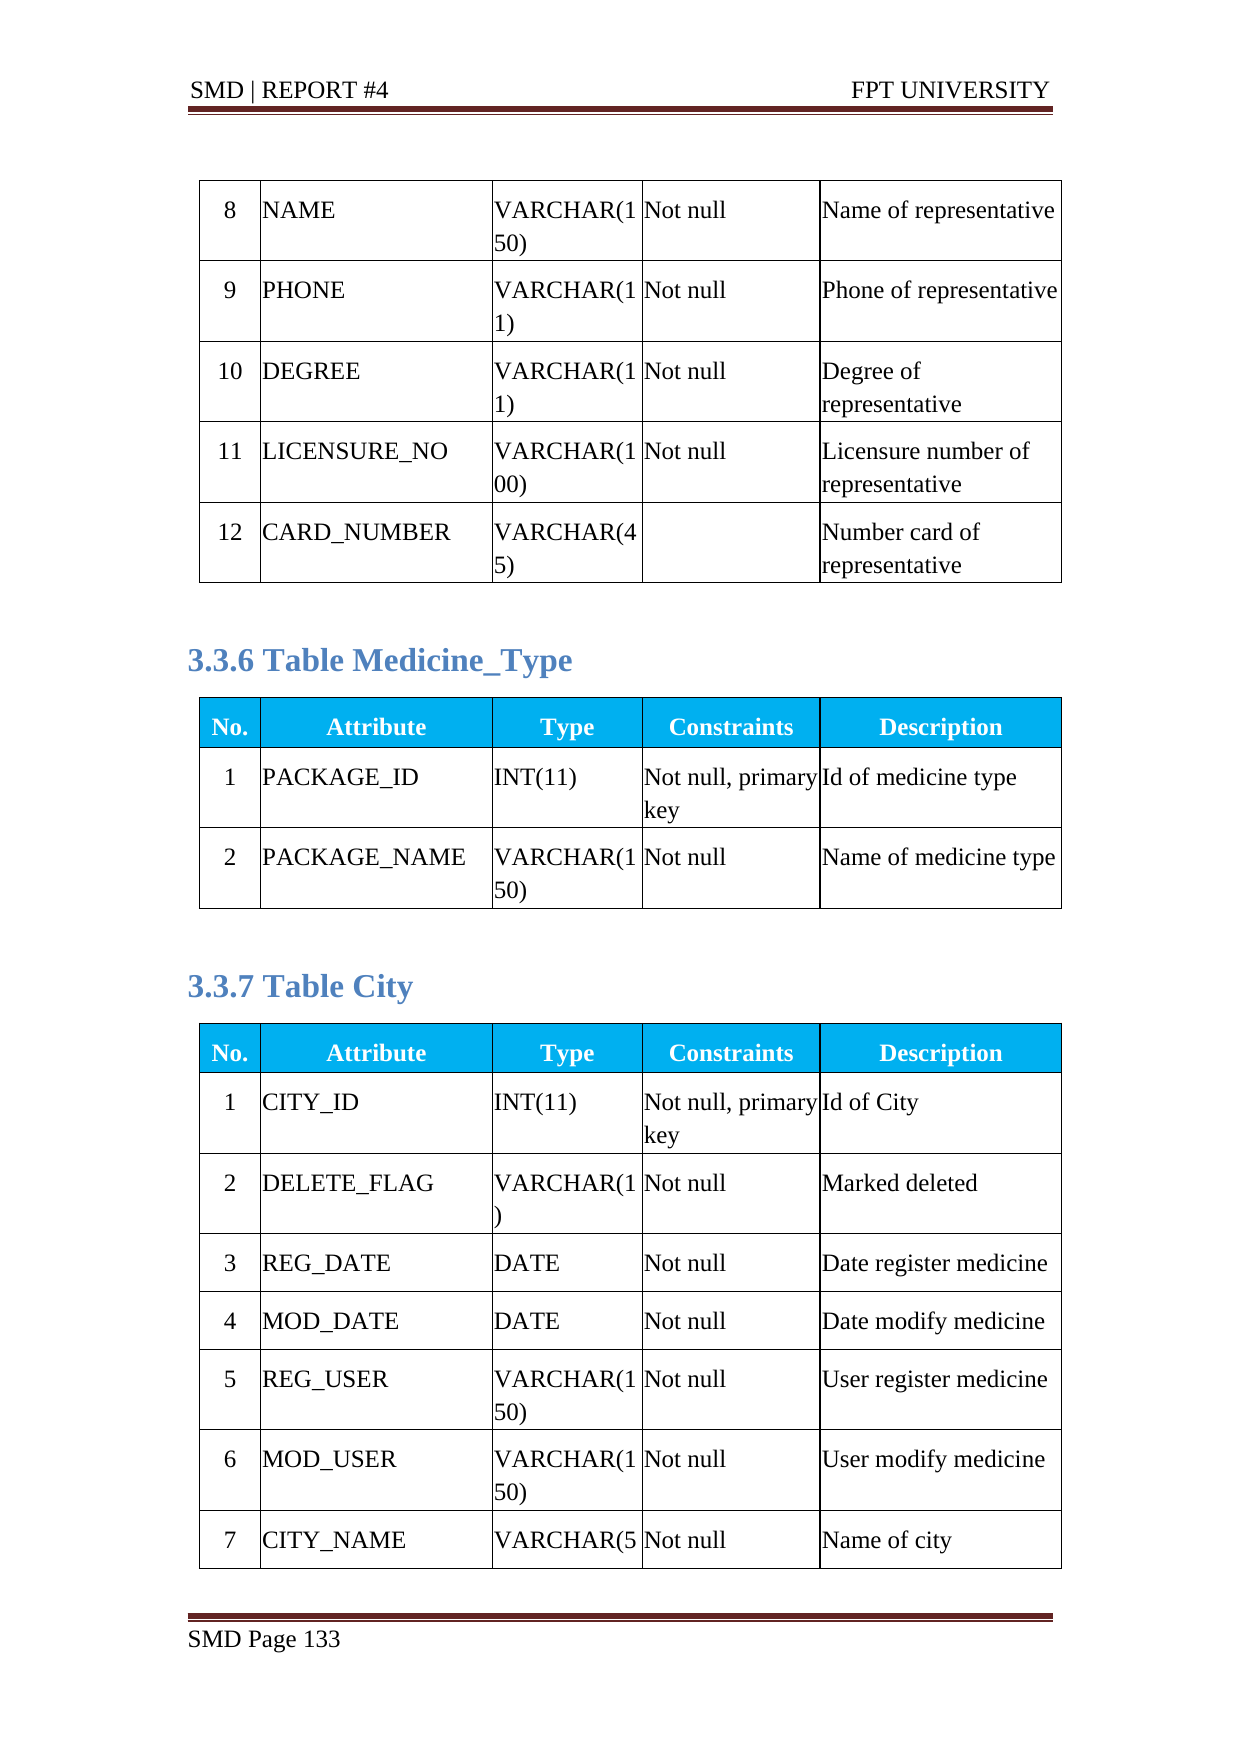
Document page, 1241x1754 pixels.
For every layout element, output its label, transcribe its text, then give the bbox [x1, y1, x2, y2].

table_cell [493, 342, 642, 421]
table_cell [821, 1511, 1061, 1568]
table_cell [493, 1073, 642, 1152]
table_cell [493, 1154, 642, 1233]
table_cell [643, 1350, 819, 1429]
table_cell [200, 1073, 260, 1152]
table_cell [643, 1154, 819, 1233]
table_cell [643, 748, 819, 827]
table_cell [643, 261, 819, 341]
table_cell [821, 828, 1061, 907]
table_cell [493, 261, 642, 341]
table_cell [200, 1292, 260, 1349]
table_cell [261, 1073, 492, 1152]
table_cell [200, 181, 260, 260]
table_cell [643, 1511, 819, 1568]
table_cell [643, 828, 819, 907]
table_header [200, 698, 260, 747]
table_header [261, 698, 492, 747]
subtitle Table Medicine_Type [187, 641, 1053, 679]
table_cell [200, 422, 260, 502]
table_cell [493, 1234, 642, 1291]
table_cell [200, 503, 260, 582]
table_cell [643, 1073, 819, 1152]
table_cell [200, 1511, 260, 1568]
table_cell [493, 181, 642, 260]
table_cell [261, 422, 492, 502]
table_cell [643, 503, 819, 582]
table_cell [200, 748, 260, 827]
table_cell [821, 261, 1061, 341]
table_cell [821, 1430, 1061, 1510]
subtitle Table City [187, 966, 1053, 1004]
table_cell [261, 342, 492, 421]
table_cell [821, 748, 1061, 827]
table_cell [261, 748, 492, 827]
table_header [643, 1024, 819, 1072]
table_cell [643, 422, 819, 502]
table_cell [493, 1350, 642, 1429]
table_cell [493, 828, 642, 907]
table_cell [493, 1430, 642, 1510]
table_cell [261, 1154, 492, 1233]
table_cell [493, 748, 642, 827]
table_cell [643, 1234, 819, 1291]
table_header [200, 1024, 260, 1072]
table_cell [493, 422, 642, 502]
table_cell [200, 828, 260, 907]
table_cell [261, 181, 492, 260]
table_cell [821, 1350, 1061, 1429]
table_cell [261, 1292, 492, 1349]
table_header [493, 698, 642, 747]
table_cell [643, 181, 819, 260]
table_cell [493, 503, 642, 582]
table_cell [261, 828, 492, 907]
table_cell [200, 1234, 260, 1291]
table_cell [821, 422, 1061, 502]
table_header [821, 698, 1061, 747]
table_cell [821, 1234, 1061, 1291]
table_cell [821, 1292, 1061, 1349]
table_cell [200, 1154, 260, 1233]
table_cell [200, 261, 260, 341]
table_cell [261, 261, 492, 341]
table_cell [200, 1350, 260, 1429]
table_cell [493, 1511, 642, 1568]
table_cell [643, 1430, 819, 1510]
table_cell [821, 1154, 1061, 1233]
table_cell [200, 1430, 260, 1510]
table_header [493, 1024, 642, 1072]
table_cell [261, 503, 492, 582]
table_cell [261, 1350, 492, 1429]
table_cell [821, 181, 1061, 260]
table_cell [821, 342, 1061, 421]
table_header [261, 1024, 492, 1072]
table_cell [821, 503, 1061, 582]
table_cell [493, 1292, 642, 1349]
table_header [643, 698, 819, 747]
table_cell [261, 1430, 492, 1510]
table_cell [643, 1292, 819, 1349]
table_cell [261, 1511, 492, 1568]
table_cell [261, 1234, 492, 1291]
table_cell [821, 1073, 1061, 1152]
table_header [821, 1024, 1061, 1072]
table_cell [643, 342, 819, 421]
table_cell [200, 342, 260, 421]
